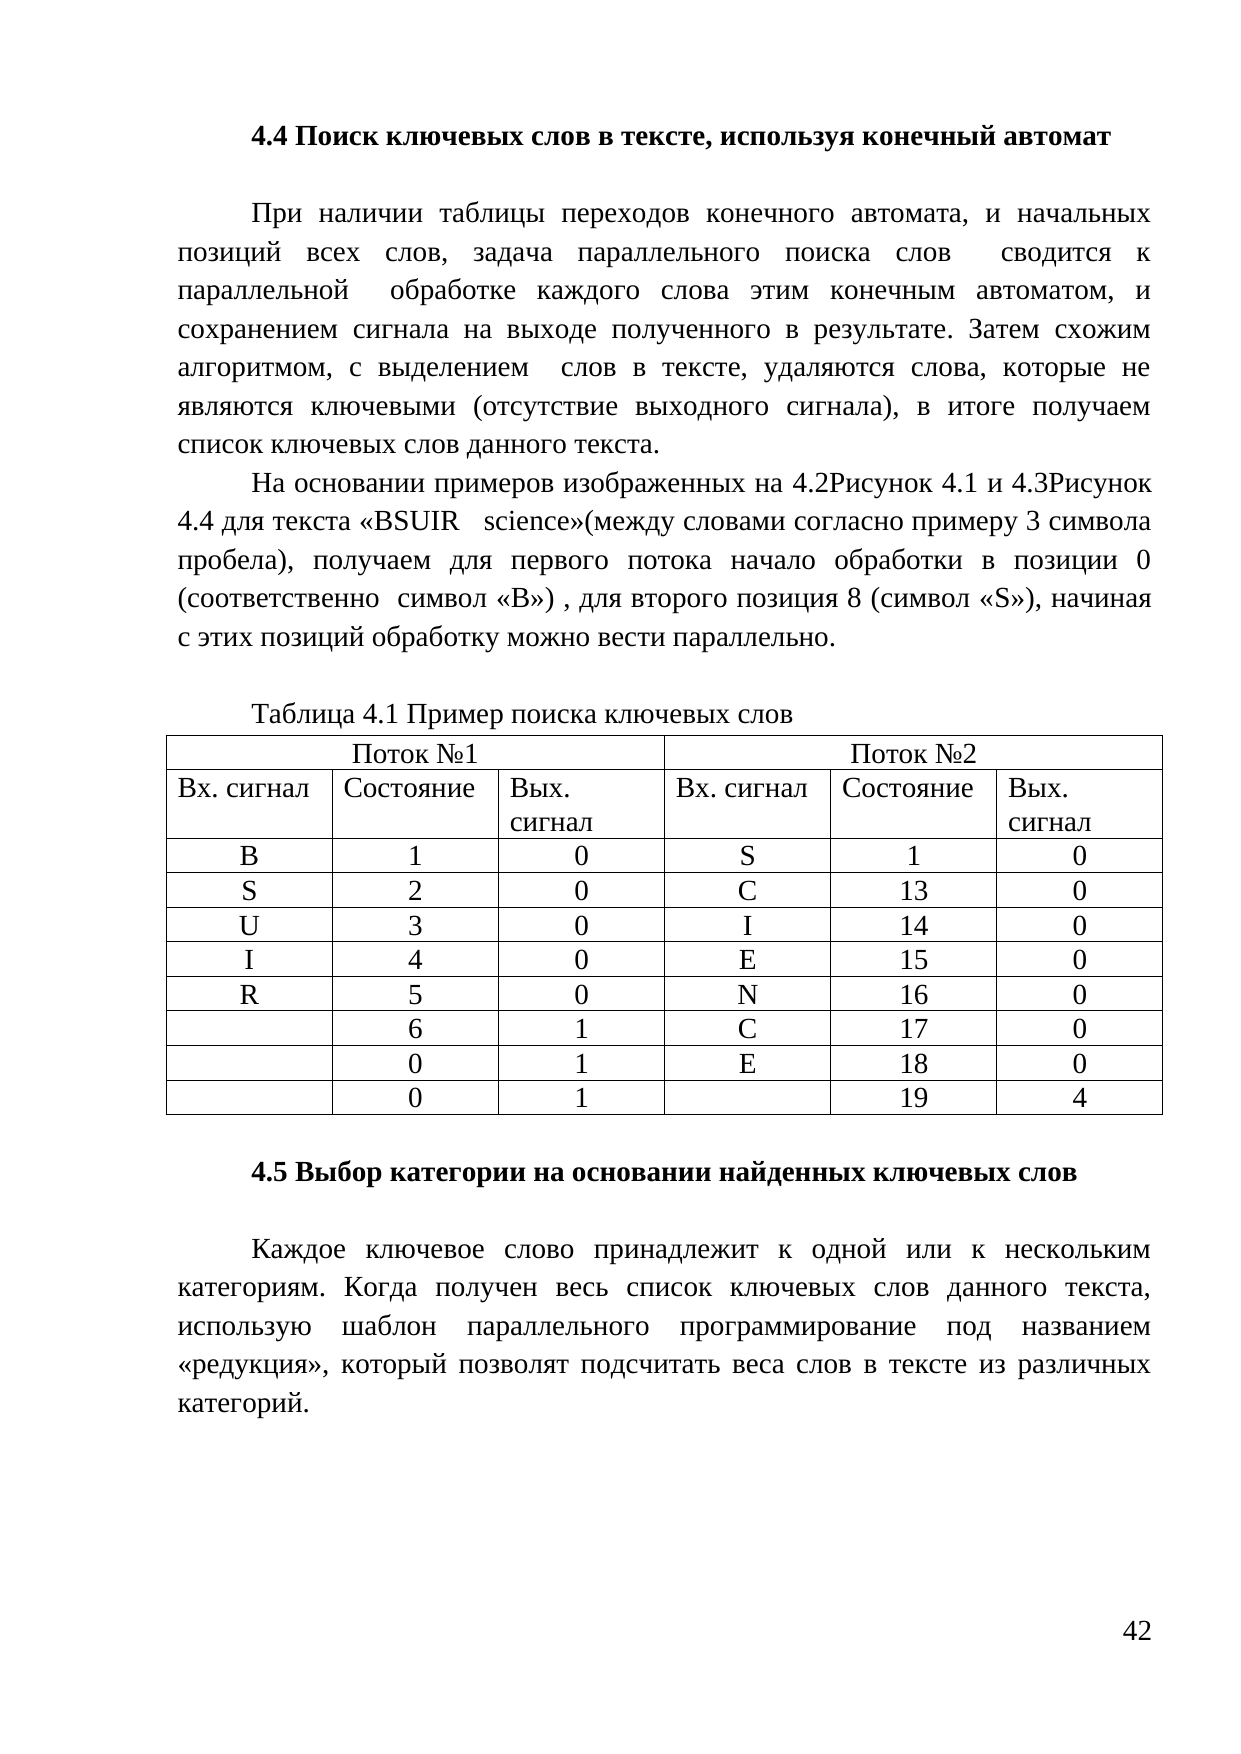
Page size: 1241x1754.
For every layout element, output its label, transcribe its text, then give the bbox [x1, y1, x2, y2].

table_cell 0 [997, 977, 1162, 1010]
table_cell Состояние [333, 770, 498, 837]
table_cell 0 [997, 908, 1162, 941]
table_cell 17 [831, 1011, 996, 1045]
table_cell Вых. сигнал [997, 770, 1162, 837]
table_cell 4 [997, 1081, 1162, 1114]
table_cell 0 [997, 873, 1162, 907]
table_cell 1 [831, 839, 996, 872]
table_cell 3 [333, 908, 498, 941]
subtitle Выбор категории на основании найденных ключевых слов [251, 1154, 1152, 1187]
table_cell R [167, 977, 332, 1010]
table_cell S [665, 839, 830, 872]
table_cell 16 [831, 977, 996, 1010]
table_cell 15 [831, 942, 996, 976]
table_cell 13 [831, 873, 996, 907]
table_cell 1 [333, 839, 498, 872]
table_cell E [665, 1046, 830, 1079]
table_cell E [665, 942, 830, 976]
table_cell C [665, 873, 830, 907]
table_cell [665, 1081, 830, 1114]
text При наличии таблицы переходов конечного автомата, и начальных позиций всех слов, задача параллельного поиска слов сводится к параллельной обработке каждого слова этим конечным автоматом, и сохранением сигнала на выходе полученного в результате. Затем схожим алгоритмом, с выделением слов в тексте, удаляются слова, которые не являются ключевыми (отсутствие выходного сигнала), в итоге получаем список ключевых слов данного текста. [177, 195, 1152, 460]
text На основании примеров изображенных на рисунке 4.4 и рисунке 4.9 для текста «BSUIR science»(между словами согласно примеру 3 символа пробела), получаем для первого потока начало обработки в позиции 0 (соответственно символ «B») , для второго позиция 8 (символ «S»), начиная с этих позиций обработку можно вести параллельно. [177, 465, 1152, 653]
table_cell 2 [333, 873, 498, 907]
table_header Поток №1 [167, 736, 664, 769]
table_cell [167, 1011, 332, 1045]
table_cell Вх. сигнал [665, 770, 830, 837]
table_cell Вых. сигнал [499, 770, 664, 837]
table_cell 0 [333, 1046, 498, 1079]
table_cell Вх. сигнал [167, 770, 332, 837]
table_cell 4 [333, 942, 498, 976]
table_cell 1 [499, 1081, 664, 1114]
table_cell 0 [333, 1081, 498, 1114]
table_cell 6 [333, 1011, 498, 1045]
table_cell N [665, 977, 830, 1010]
table_cell 1 [499, 1046, 664, 1079]
table_cell 0 [997, 839, 1162, 872]
text Пример поиска ключевых слов [177, 696, 1152, 730]
table_cell 1 [499, 1011, 664, 1045]
table_cell 18 [831, 1046, 996, 1079]
table_cell 19 [831, 1081, 996, 1114]
table_cell C [665, 1011, 830, 1045]
subtitle Поиск ключевых слов в тексте, используя конечный автомат [251, 118, 1152, 152]
table_cell 14 [831, 908, 996, 941]
table_cell [167, 1081, 332, 1114]
table_cell 0 [499, 839, 664, 872]
table_header Поток №2 [665, 736, 1162, 769]
table_cell 0 [997, 1046, 1162, 1079]
table_cell I [167, 942, 332, 976]
table_cell I [665, 908, 830, 941]
table_cell S [167, 873, 332, 907]
table_cell Состояние [831, 770, 996, 837]
table_cell [167, 1046, 332, 1079]
table_cell 5 [333, 977, 498, 1010]
table_cell 0 [499, 942, 664, 976]
table_cell 0 [499, 977, 664, 1010]
table_cell 0 [997, 1011, 1162, 1045]
text Каждое ключевое слово принадлежит к одной или к нескольким категориям. Когда получен весь список ключевых слов данного текста, использую шаблон параллельного программирование под названием «редукция», который позволят подсчитать веса слов в тексте из различных категорий. [177, 1231, 1152, 1418]
table_cell U [167, 908, 332, 941]
table_cell 0 [499, 908, 664, 941]
table_cell B [167, 839, 332, 872]
table_cell 0 [499, 873, 664, 907]
table_cell 0 [997, 942, 1162, 976]
